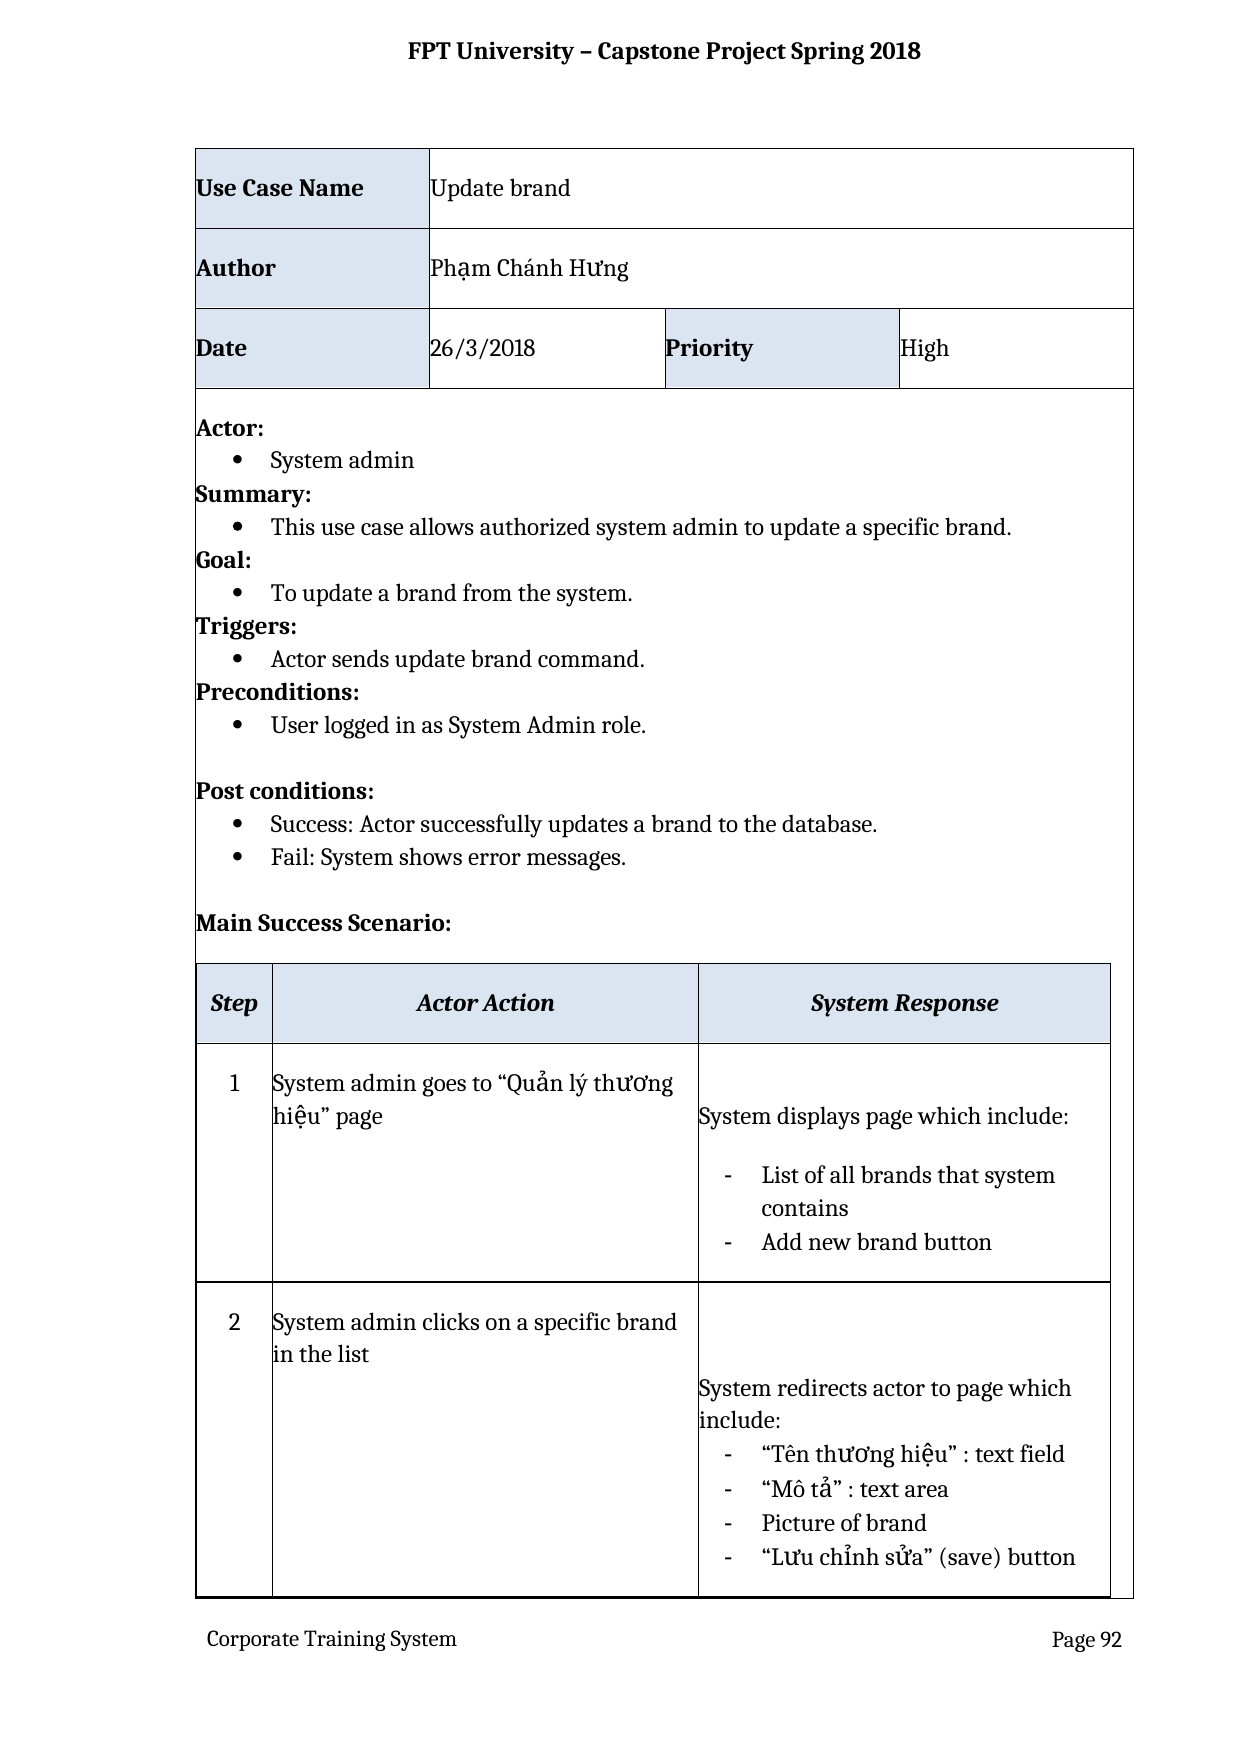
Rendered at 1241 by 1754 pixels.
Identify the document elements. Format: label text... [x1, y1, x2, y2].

table_cell Priority [666, 309, 899, 387]
table_cell Author [196, 229, 429, 307]
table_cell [196, 389, 1133, 1597]
table_cell Date [196, 309, 429, 387]
table_cell Phạm Chánh Hưng [430, 229, 1133, 307]
table_cell Update brand [430, 149, 1133, 228]
table_cell High [900, 309, 1133, 387]
table_cell 26/3/2018 [430, 309, 665, 387]
table_cell Use Case Name [196, 149, 429, 228]
